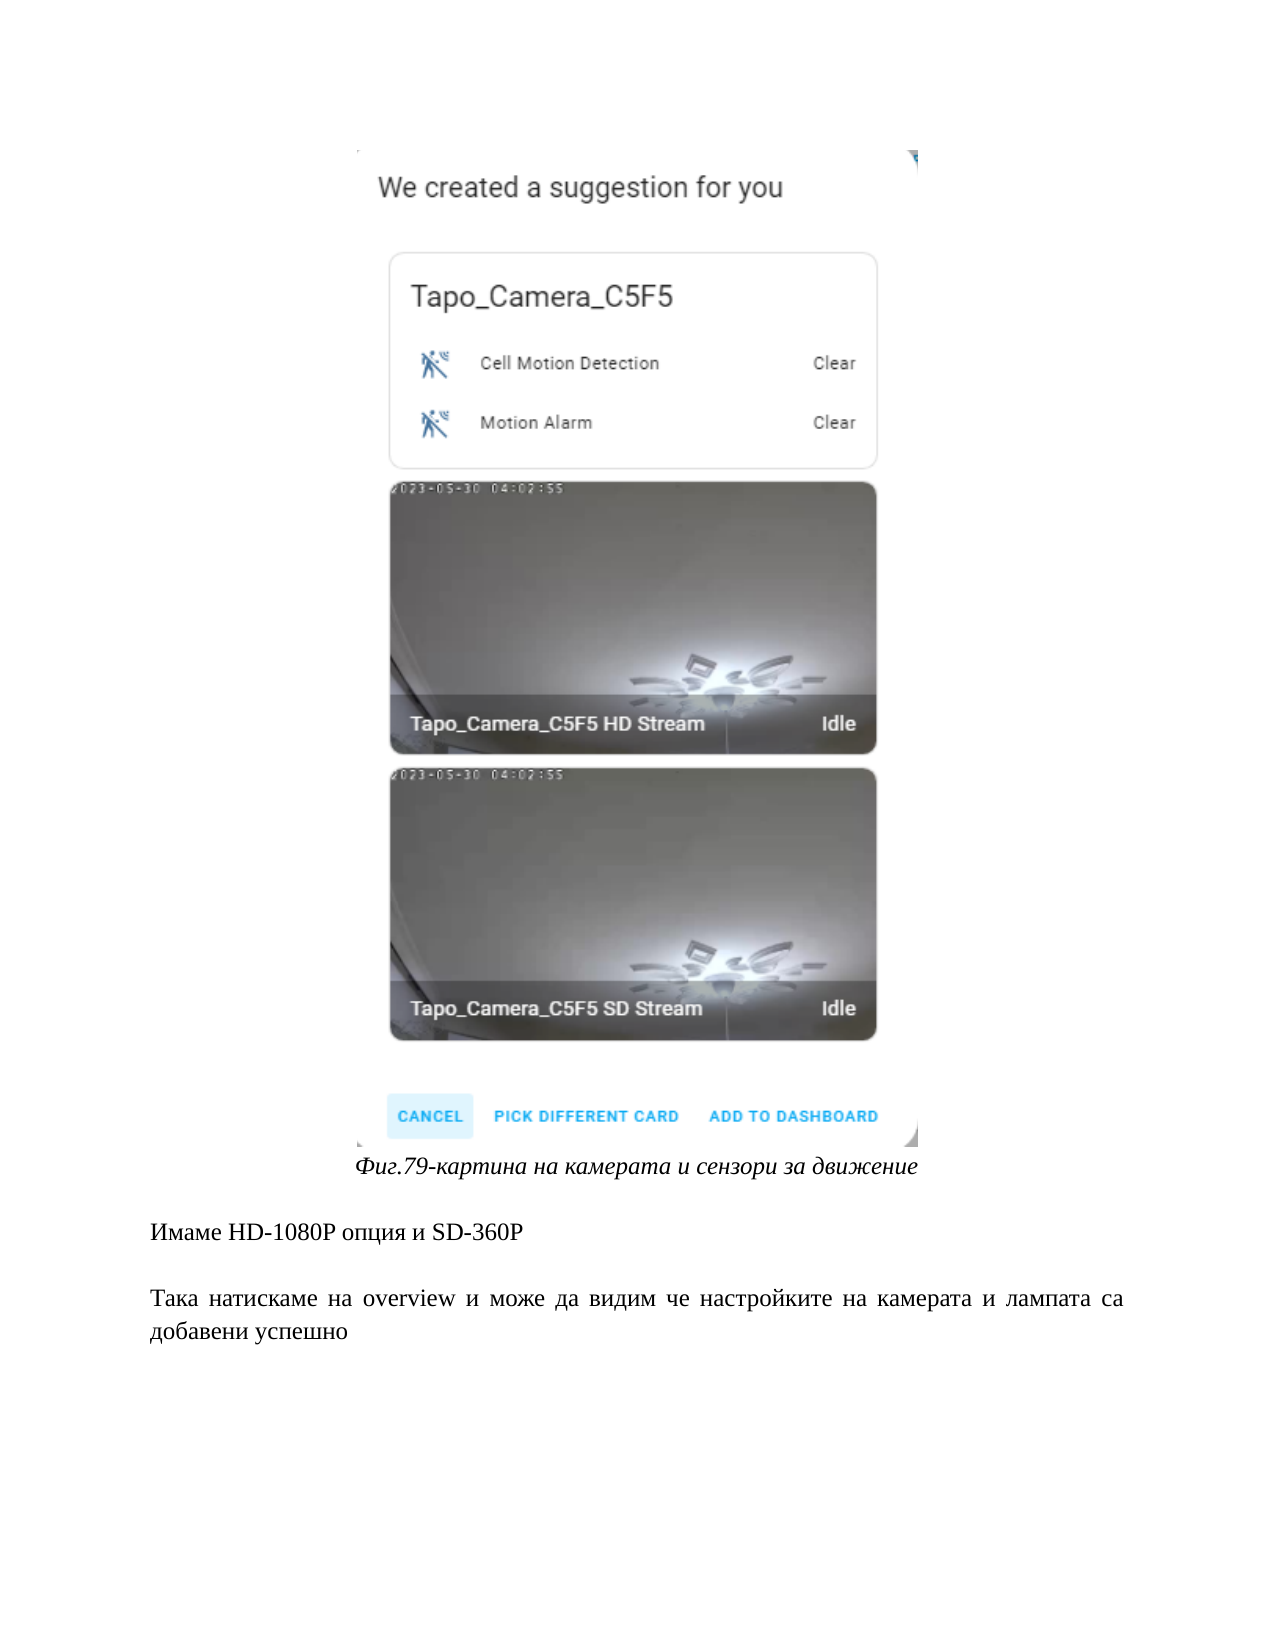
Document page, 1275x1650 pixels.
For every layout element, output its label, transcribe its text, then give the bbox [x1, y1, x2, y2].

text Така натискаме на overview и може да видим че настройките на камерата и лампата са добавени успешно [150, 1283, 1125, 1345]
text Фиг.79-картина на камерата и сензори за движение [150, 1151, 1125, 1180]
text Имаме HD-1080P опция и SD-360P [150, 1217, 1125, 1246]
picture [357, 150, 918, 1147]
